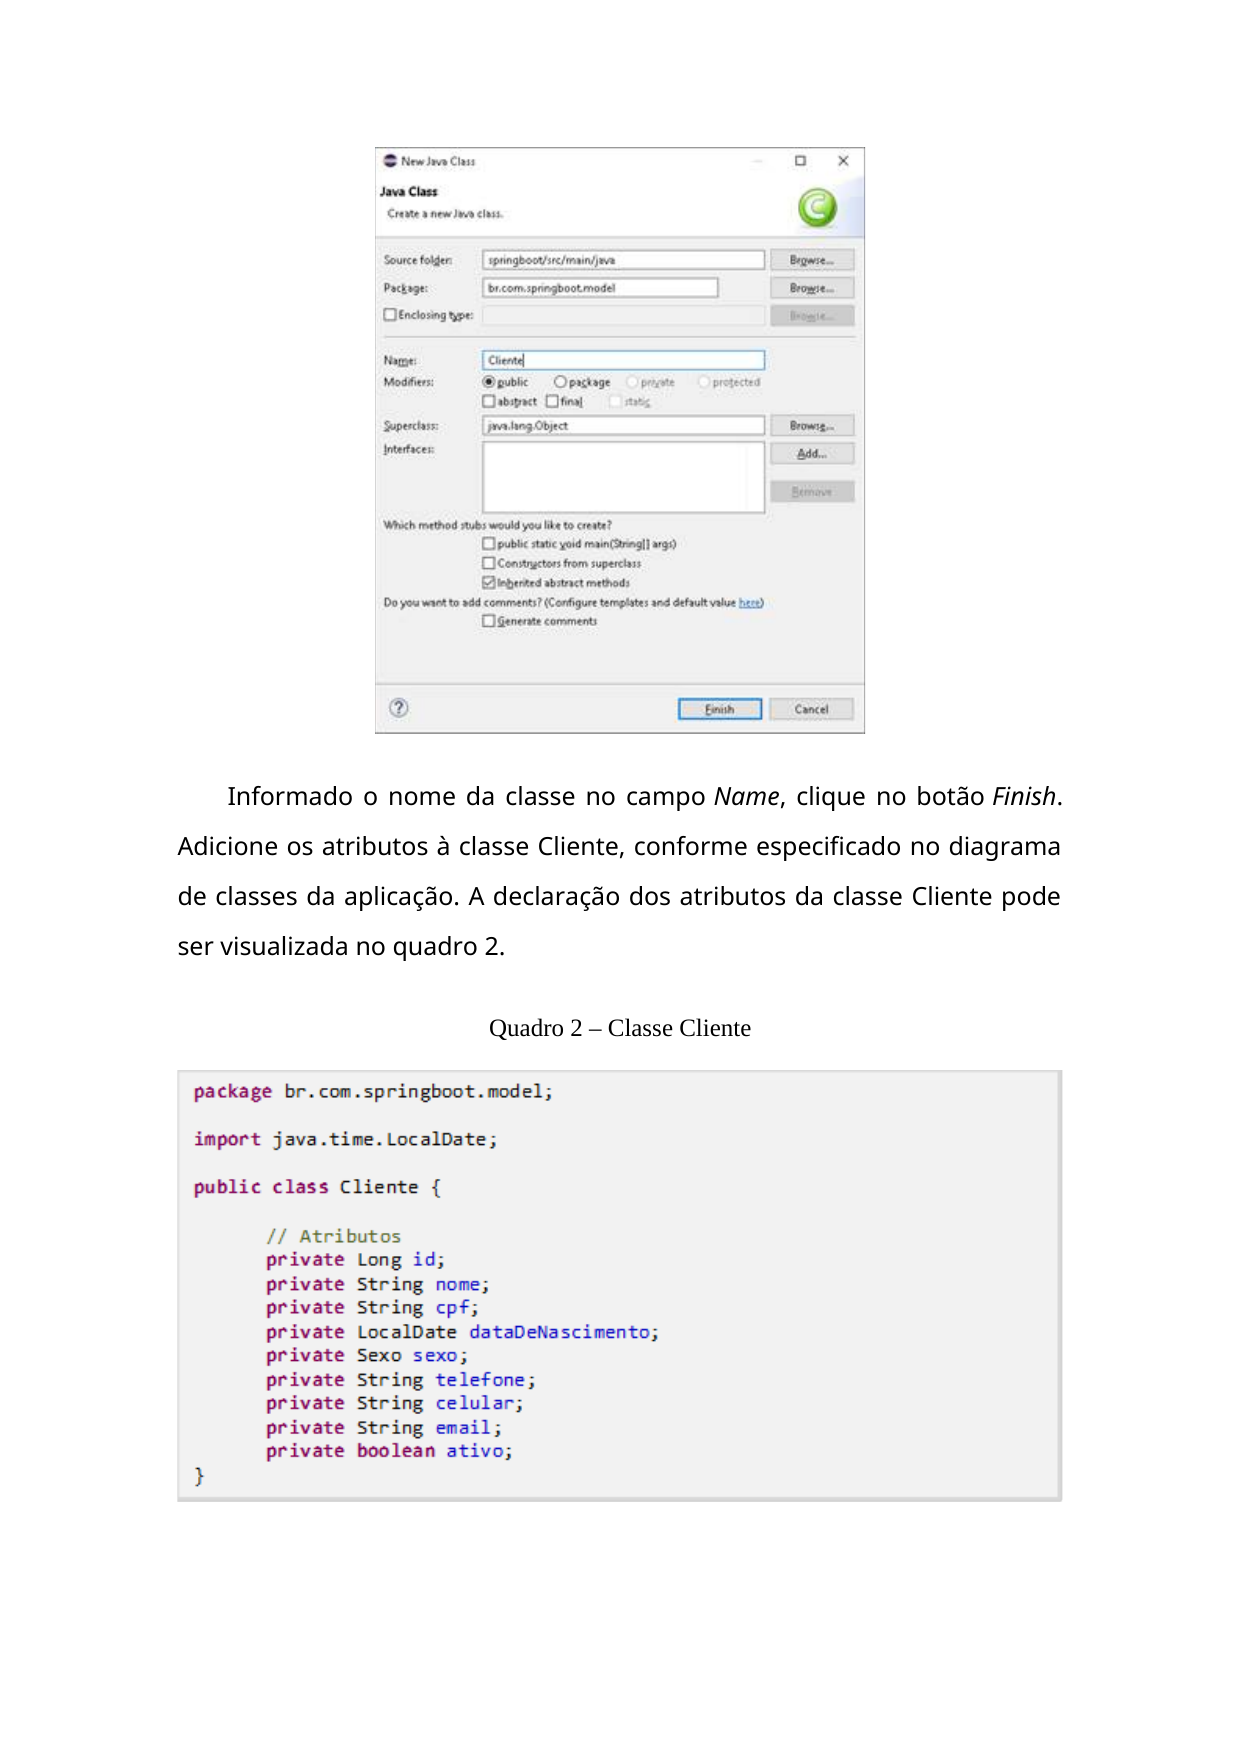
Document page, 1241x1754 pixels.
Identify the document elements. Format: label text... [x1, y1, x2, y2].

text Informado o nome da classe no campo Name, clique no botão Finish. Adicione os atributos à classe Cliente, conforme especificado no diagrama de classes da aplicação. A declaração dos atributos da classe Cliente pode ser visualizada no quadro 2. [177, 762, 1063, 962]
picture [177, 1070, 1063, 1505]
picture [375, 147, 866, 734]
text Quadro 2 – Classe Cliente [177, 992, 1063, 1042]
